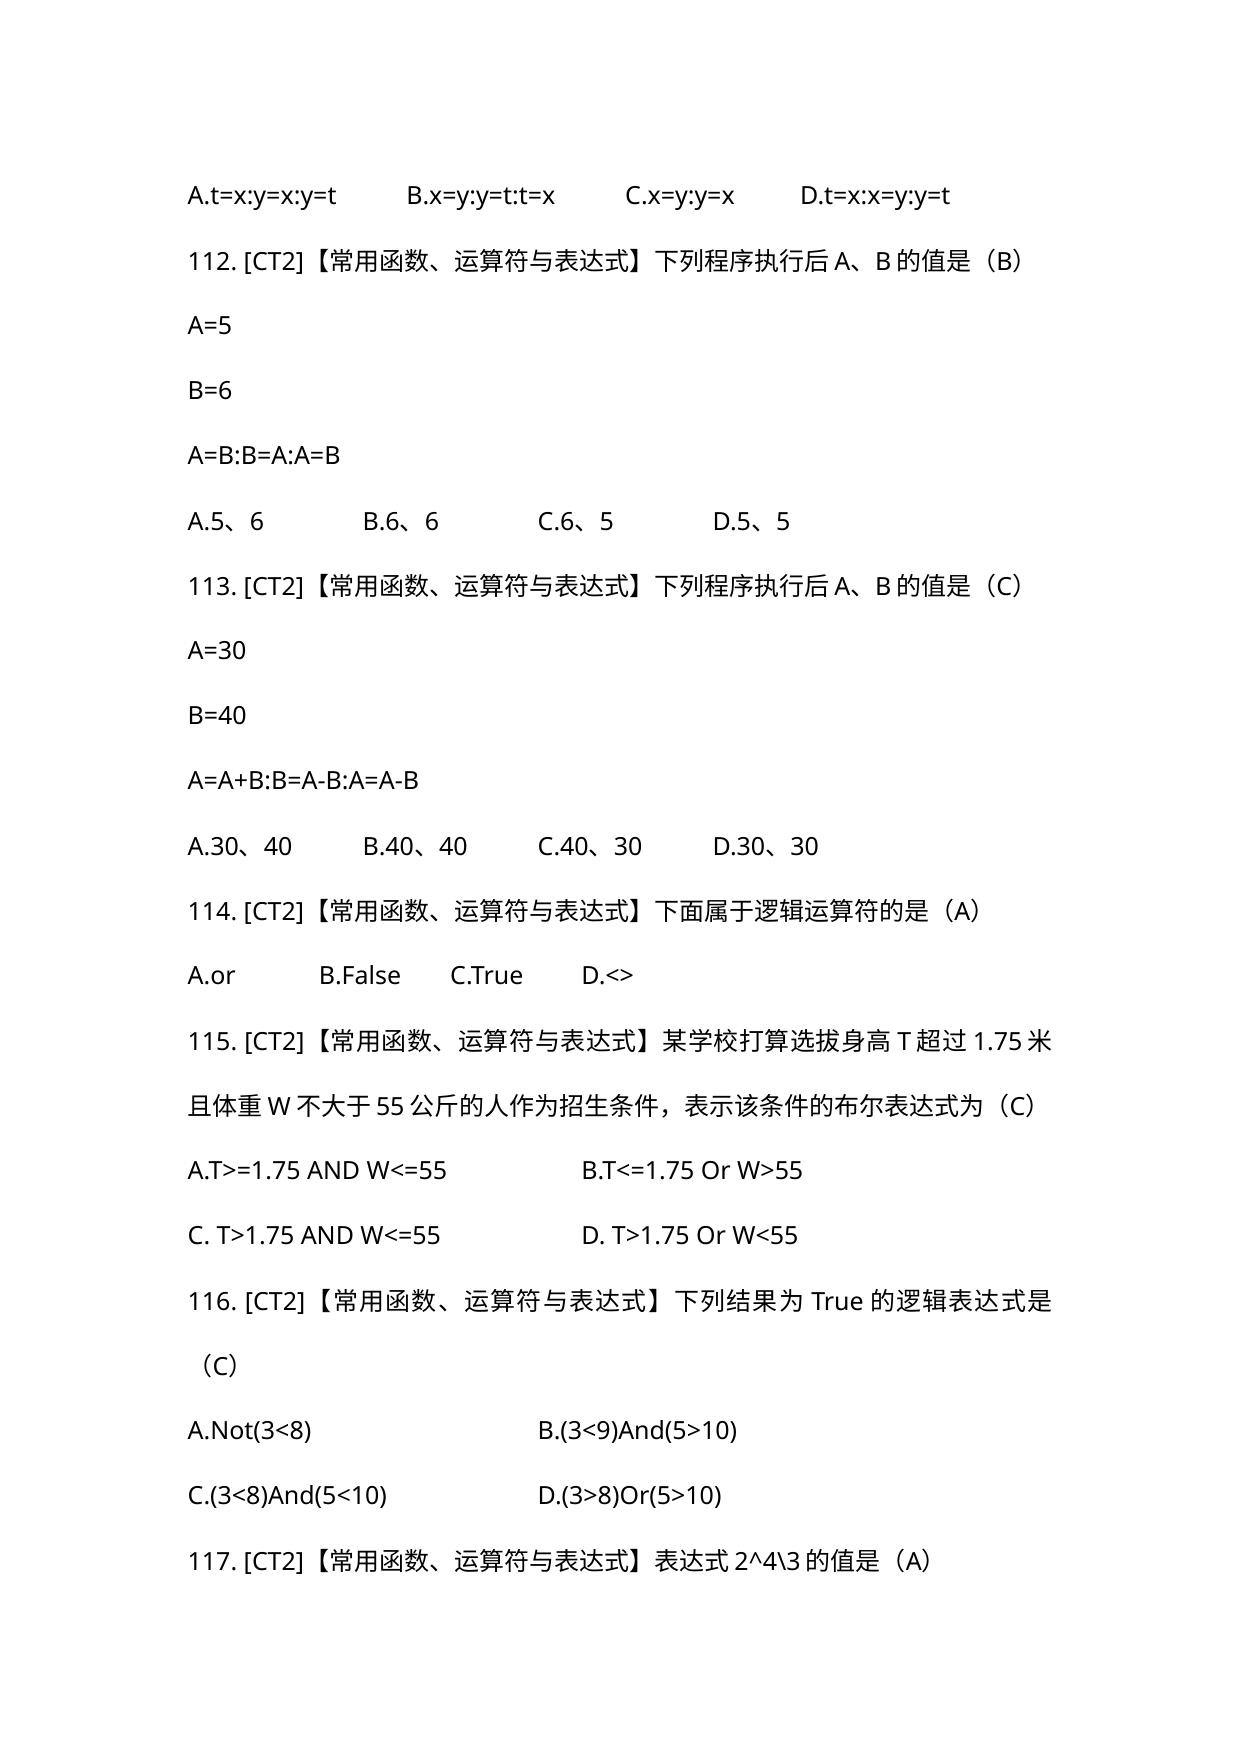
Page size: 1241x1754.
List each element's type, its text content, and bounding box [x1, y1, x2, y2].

text B=6 [187, 357, 1053, 422]
text 112. [CT2]【常用函数、运算符与表达式】下列程序执行后A、B的值是（B） [187, 227, 1053, 292]
text A.30、40 B.40、40 C.40、30 D.30、30 [187, 812, 1053, 877]
text 117. [CT2]【常用函数、运算符与表达式】表达式2^4\3的值是（A） [187, 1527, 1053, 1592]
text A=30 [187, 617, 1053, 682]
text C. T>1.75 AND W<=55 D. T>1.75 Or W<55 [187, 1202, 1053, 1267]
text C.(3<8)And(5<10) D.(3>8)Or(5>10) [187, 1462, 1053, 1527]
text A.5、6 B.6、6 C.6、5 D.5、5 [187, 487, 1053, 552]
text 116. [CT2]【常用函数、运算符与表达式】下列结果为True的逻辑表达式是（C） [187, 1267, 1053, 1397]
text A=B:B=A:A=B [187, 422, 1053, 487]
text 115. [CT2]【常用函数、运算符与表达式】某学校打算选拔身高T超过1.75米且体重W不大于55公斤的人作为招生条件，表示该条件的布尔表达式为（C） [187, 1007, 1053, 1137]
text B=40 [187, 682, 1053, 747]
text 113. [CT2]【常用函数、运算符与表达式】下列程序执行后A、B的值是（C） [187, 552, 1053, 617]
text A.or B.False C.True D.<> [187, 942, 1053, 1007]
text 114. [CT2]【常用函数、运算符与表达式】下面属于逻辑运算符的是（A） [187, 877, 1053, 942]
text A.t=x:y=x:y=t B.x=y:y=t:t=x C.x=y:y=x D.t=x:x=y:y=t [187, 162, 1053, 227]
text A=5 [187, 292, 1053, 357]
text A.T>=1.75 AND W<=55 B.T<=1.75 Or W>55 [187, 1137, 1053, 1202]
text A=A+B:B=A-B:A=A-B [187, 747, 1053, 812]
text A.Not(3<8) B.(3<9)And(5>10) [187, 1397, 1053, 1462]
